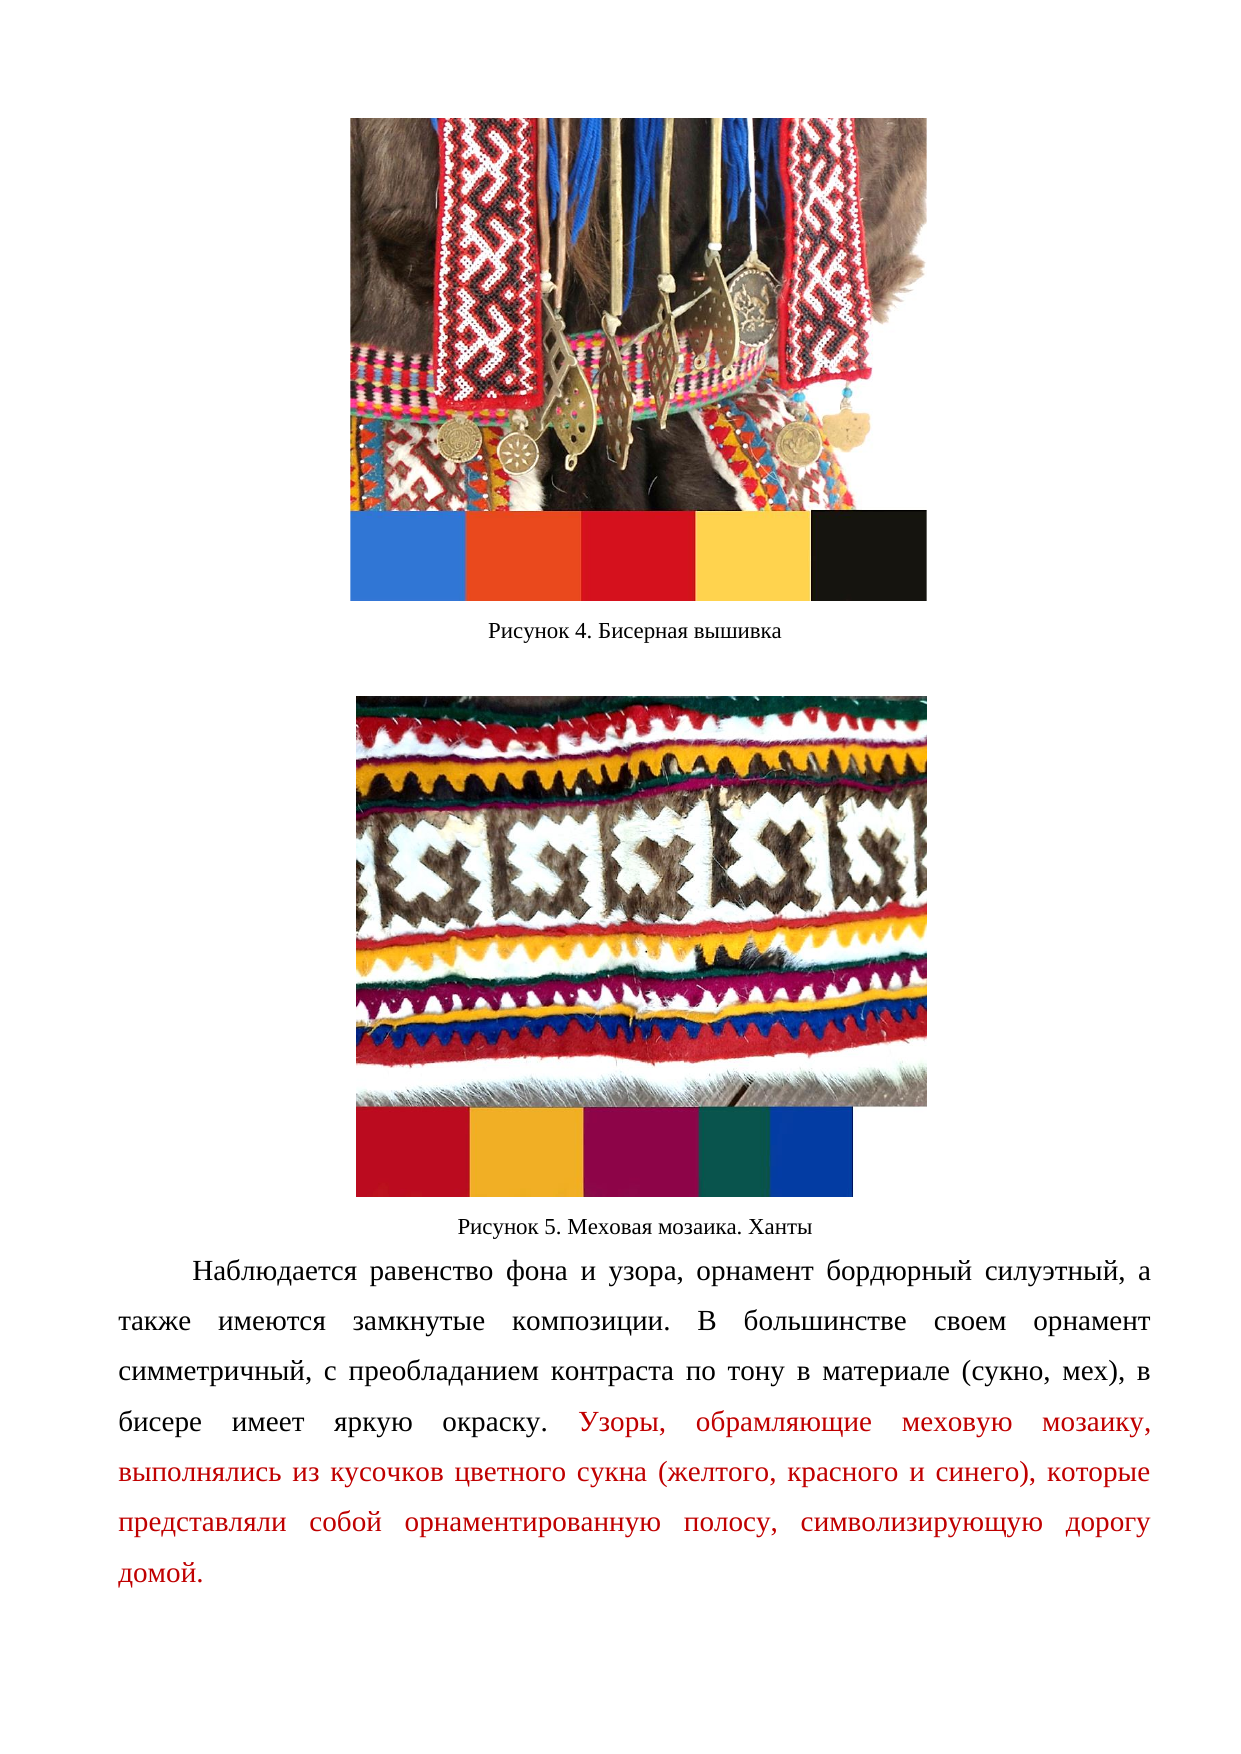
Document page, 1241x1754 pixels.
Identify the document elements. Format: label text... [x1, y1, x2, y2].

picture [350, 118, 927, 601]
text Наблюдается равенство фона и узора, орнамент бордюрный силуэтный, а также имеются замкнутые композиции. В большинстве своем орнамент симметричный, с преобладанием контраста по тону в материале (сукно, мех), в бисере имеет яркую окраску. Узоры, обрамляющие меховую мозаику, выполнялись из кусочков цветного сукна (желтого, красного и синего), которые представляли собой орнаментированную полосу, символизирующую дорогу домой. [118, 1253, 1152, 1588]
text Рисунок 4. Бисерная вышивка [118, 617, 1152, 644]
picture [356, 696, 927, 1197]
text Рисунок 5. Меховая мозаика. Ханты [118, 1213, 1152, 1240]
